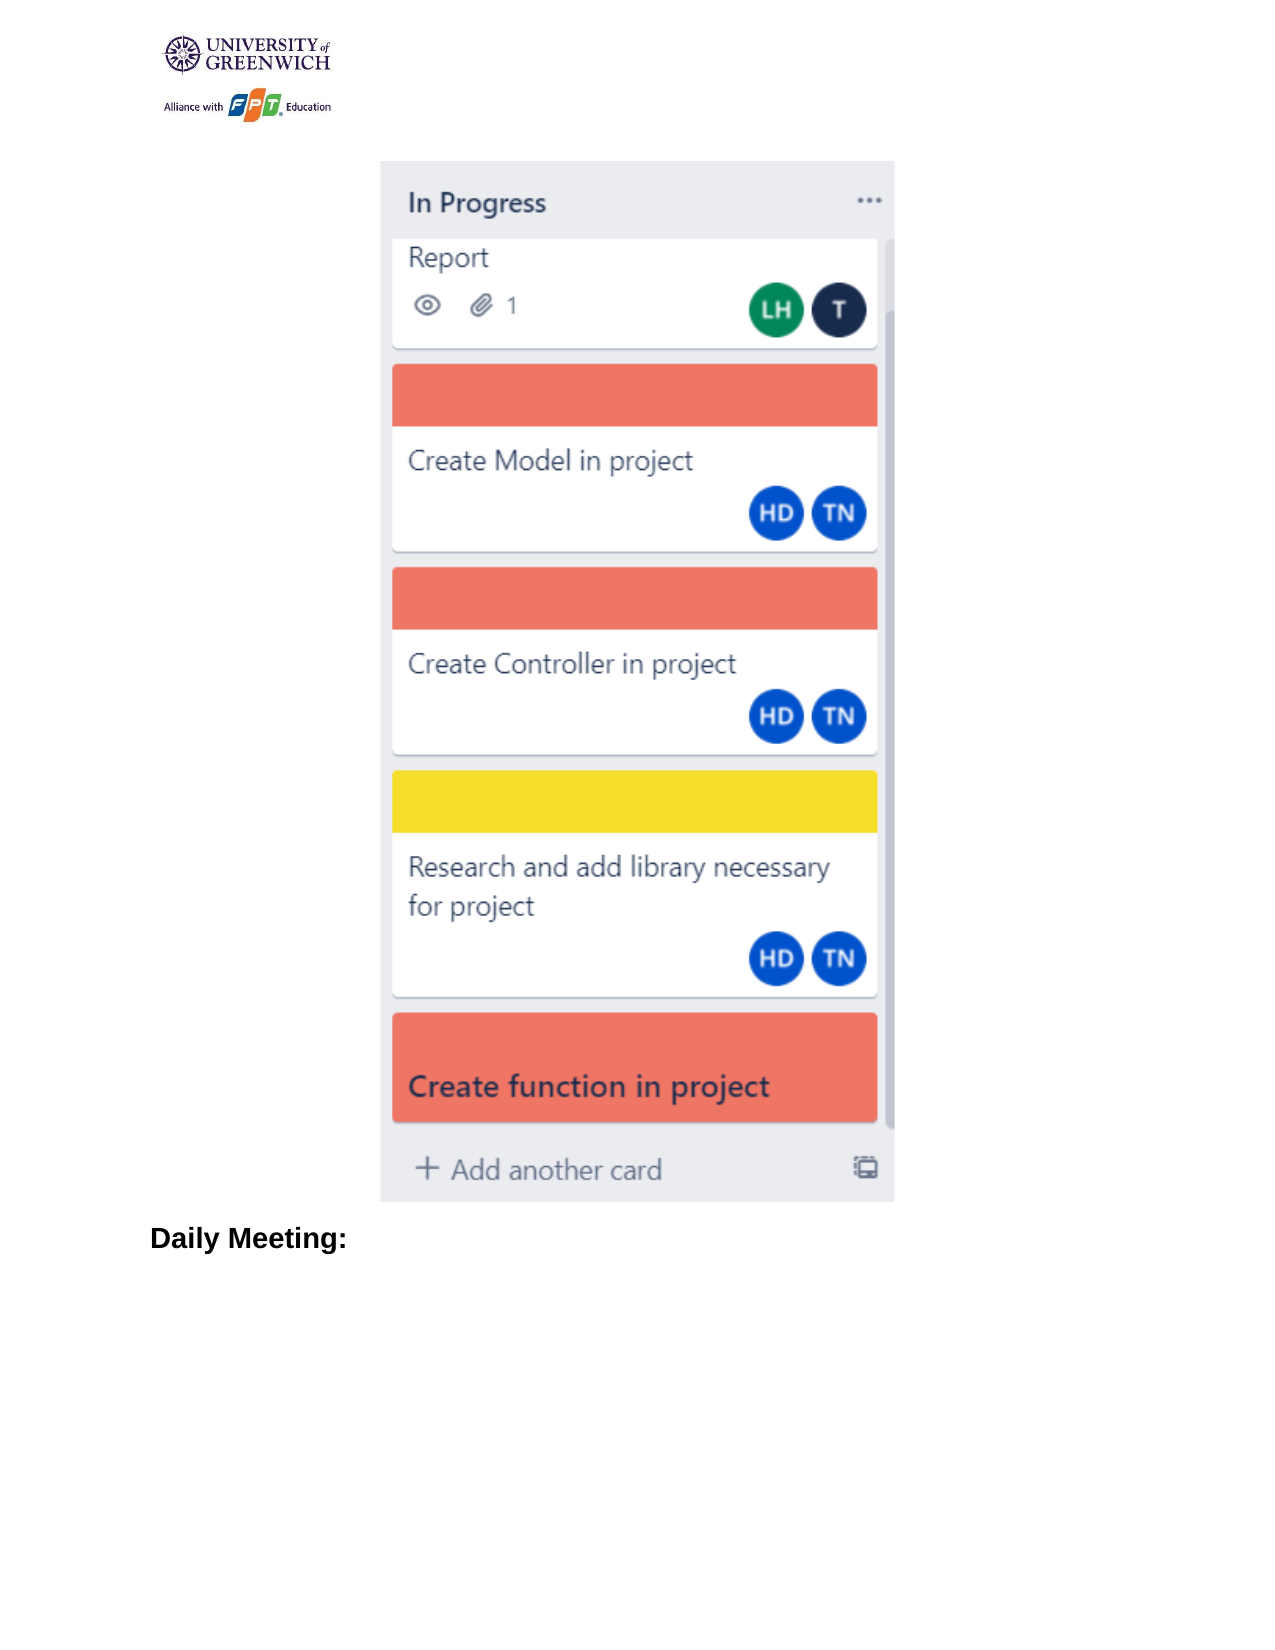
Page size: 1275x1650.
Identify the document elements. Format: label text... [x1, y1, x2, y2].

text Daily Meeting: [150, 1221, 1125, 1254]
picture [150, 21, 343, 133]
picture [380, 161, 895, 1202]
